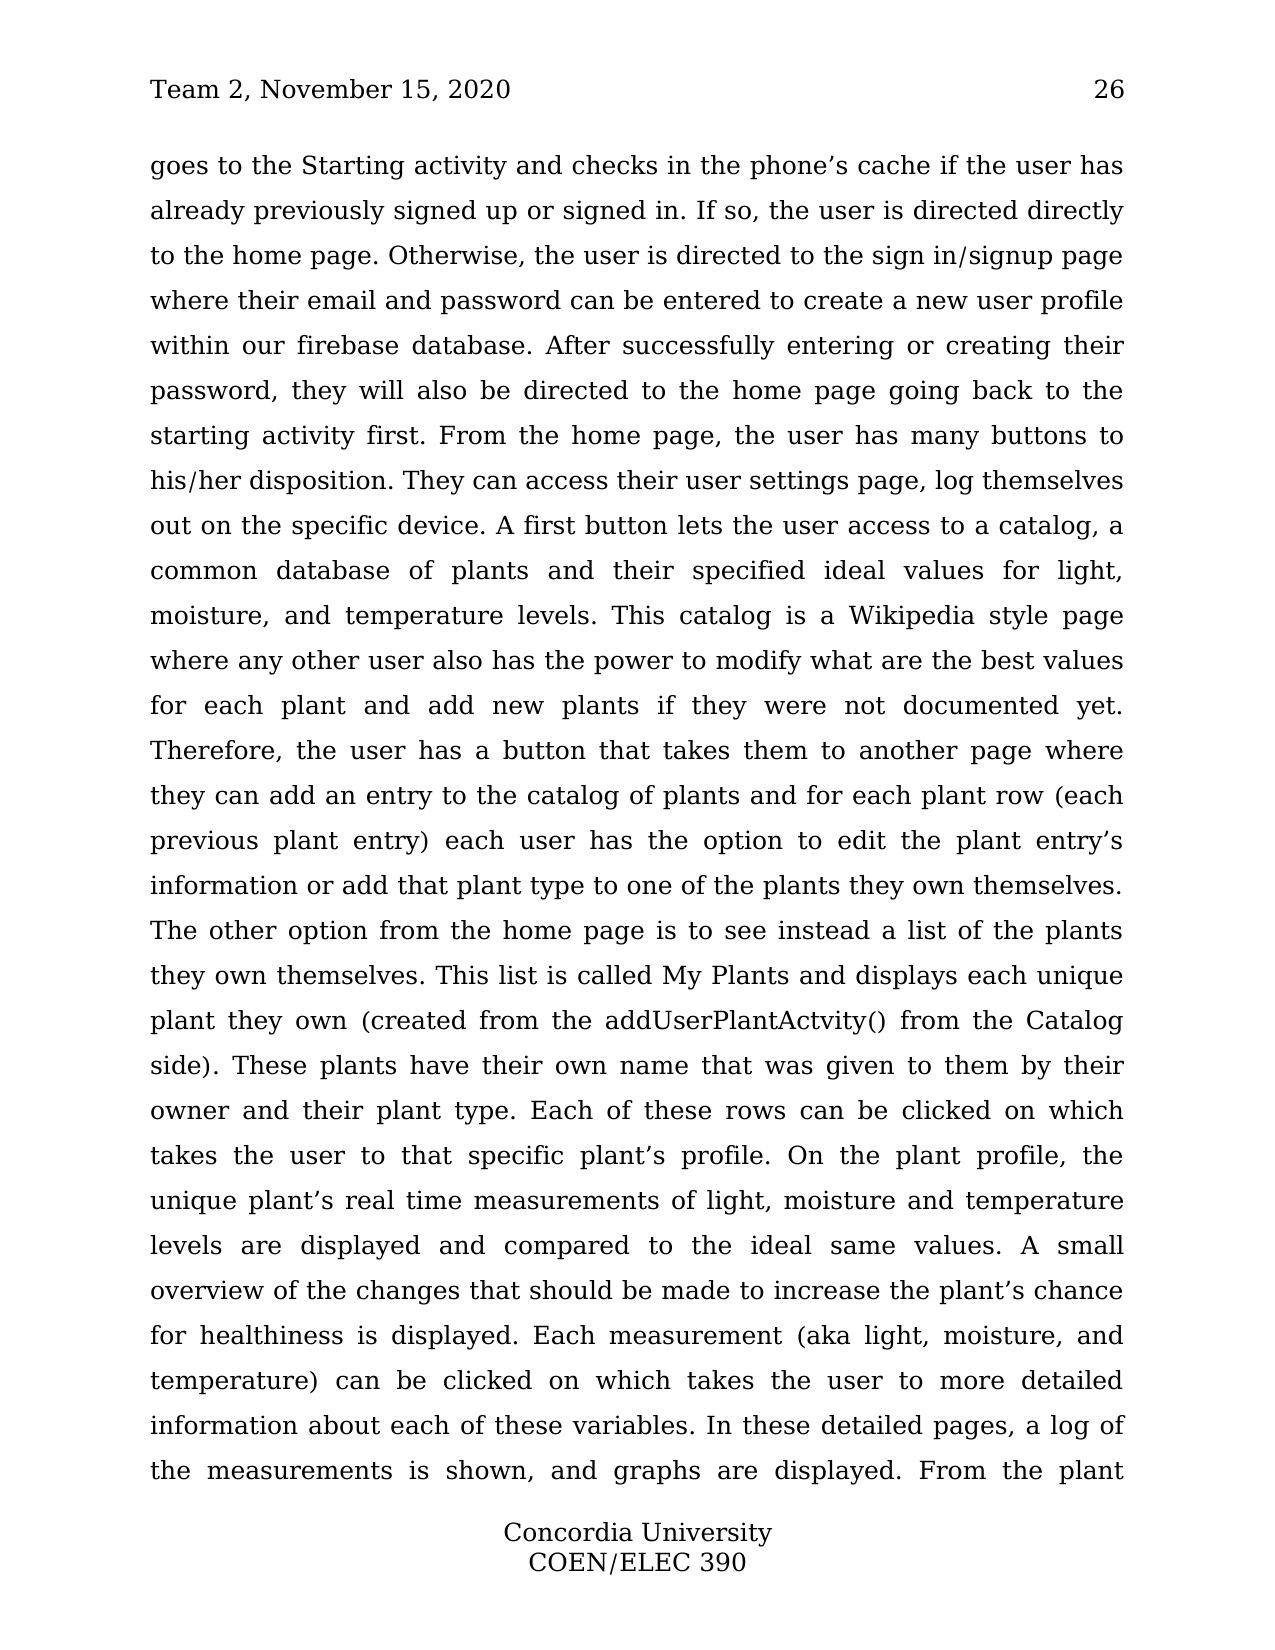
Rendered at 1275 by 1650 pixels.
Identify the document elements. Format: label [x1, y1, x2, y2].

text [150, 150, 1125, 1485]
